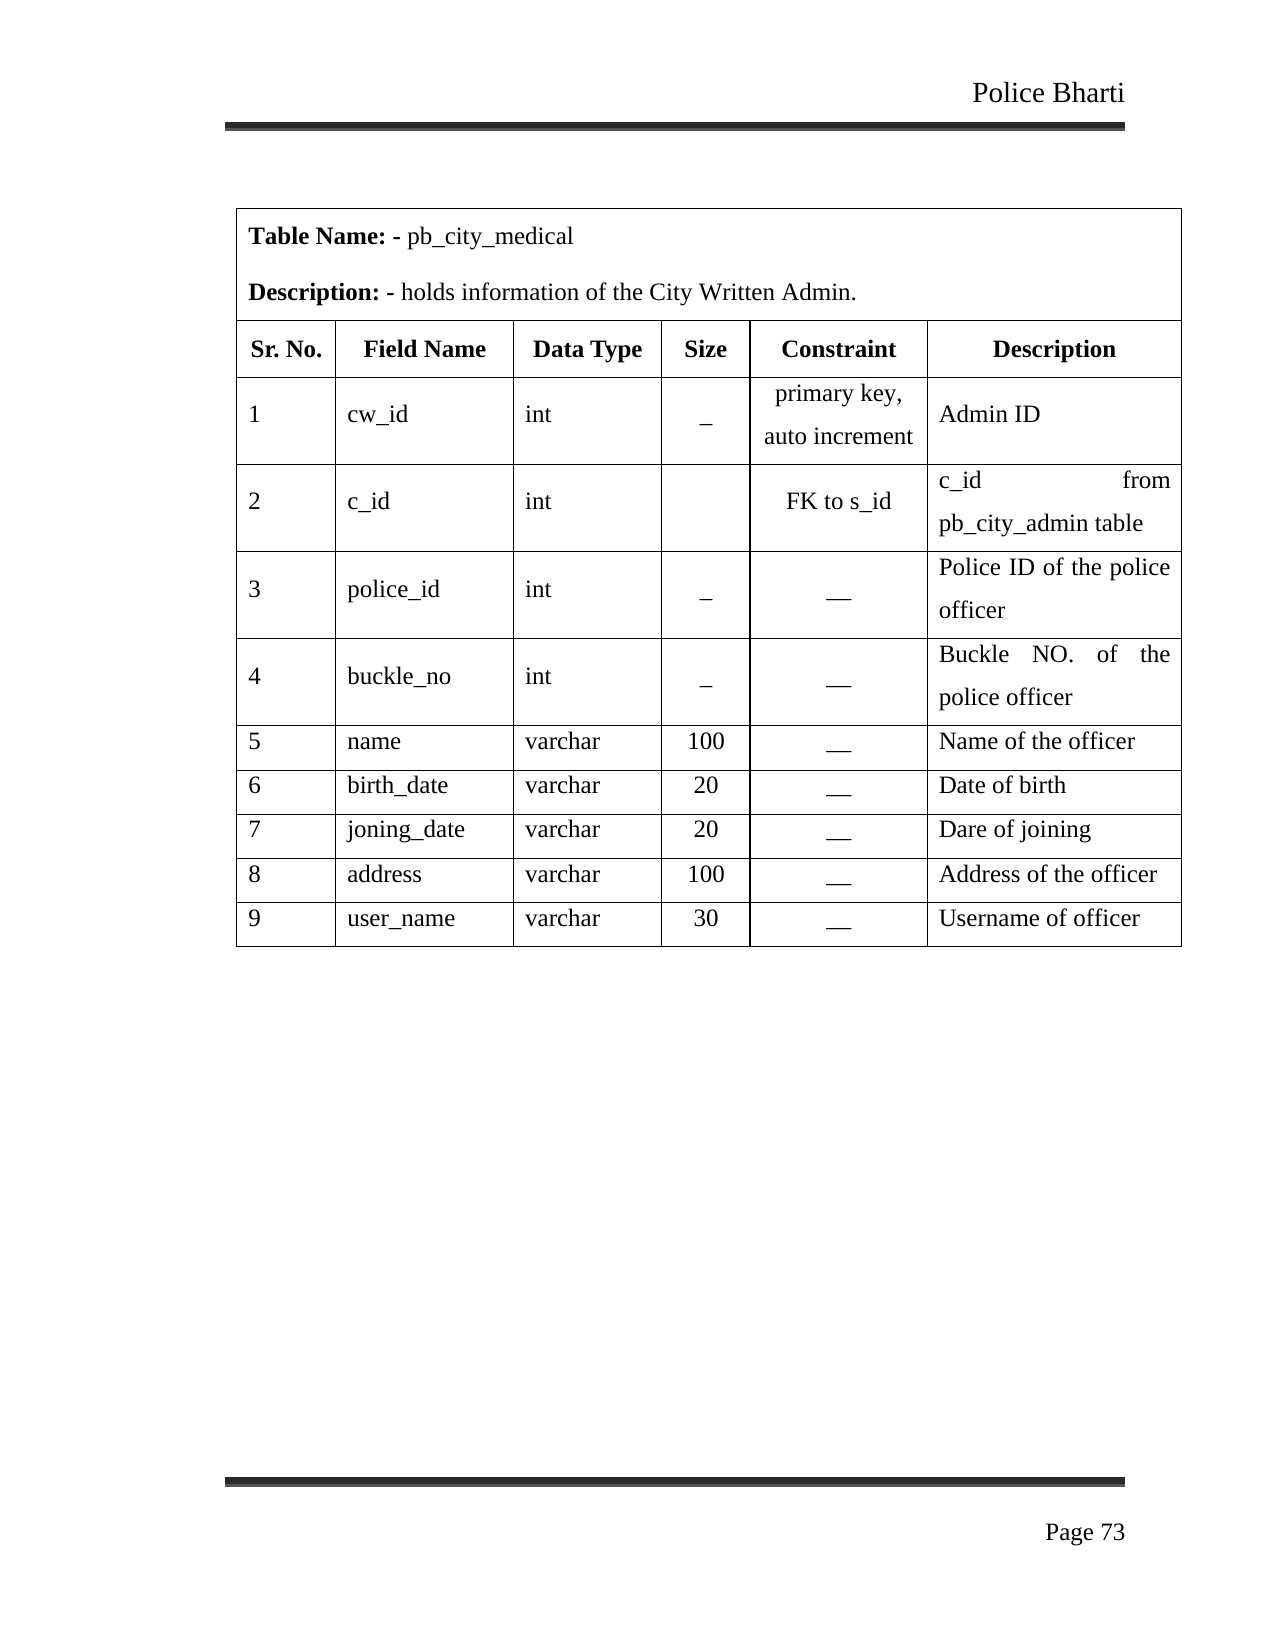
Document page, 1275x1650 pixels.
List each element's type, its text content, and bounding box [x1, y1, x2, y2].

table_cell _ [662, 378, 749, 464]
table_cell Username of officer [928, 903, 1181, 946]
table_cell 20 [662, 815, 749, 858]
table_cell _ [662, 639, 749, 725]
table_cell int [514, 465, 661, 551]
table_cell int [514, 639, 661, 725]
table_cell Admin ID [928, 378, 1181, 464]
table_cell Buckle NO. of the police officer [928, 639, 1181, 725]
table_cell Field Name [336, 321, 513, 377]
table_cell name [336, 726, 513, 769]
table_cell birth_date [336, 771, 513, 813]
table_cell Address of the officer [928, 859, 1181, 902]
table_cell 6 [237, 771, 335, 813]
table_cell Data Type [514, 321, 661, 377]
table_cell Constraint [751, 321, 927, 377]
table_cell Size [662, 321, 749, 377]
table_cell c_id from pb_city_admin table [928, 465, 1181, 551]
table_cell 9 [237, 903, 335, 946]
table_cell Sr. No. [237, 321, 335, 377]
table_cell 7 [237, 815, 335, 858]
table_cell varchar [514, 771, 661, 813]
table_cell __ [751, 552, 927, 638]
table_cell varchar [514, 815, 661, 858]
table_cell __ [751, 859, 927, 902]
table_cell varchar [514, 859, 661, 902]
table_cell Description [928, 321, 1181, 377]
table_cell int [514, 378, 661, 464]
table_cell 5 [237, 726, 335, 769]
table_cell _ [662, 552, 749, 638]
table_header Table Name: - pb_city_medical Description: - holds information of the City Written Admin. [237, 209, 1181, 320]
table_cell FK to s_id [751, 465, 927, 551]
table_cell __ [751, 726, 927, 769]
table_cell Date of birth [928, 771, 1181, 813]
table_cell 100 [662, 726, 749, 769]
table_cell __ [751, 771, 927, 813]
table_cell Name of the officer [928, 726, 1181, 769]
table_cell [662, 465, 749, 551]
table_cell int [514, 552, 661, 638]
table_cell 3 [237, 552, 335, 638]
table_cell 2 [237, 465, 335, 551]
table_cell varchar [514, 903, 661, 946]
table_cell 1 [237, 378, 335, 464]
table_cell primary key, auto increment [751, 378, 927, 464]
table_cell varchar [514, 726, 661, 769]
table_cell 20 [662, 771, 749, 813]
table_cell user_name [336, 903, 513, 946]
table_cell Police ID of the police officer [928, 552, 1181, 638]
table_cell __ [751, 639, 927, 725]
table_cell __ [751, 903, 927, 946]
table_cell 4 [237, 639, 335, 725]
table_cell 8 [237, 859, 335, 902]
table_cell address [336, 859, 513, 902]
table_cell __ [751, 815, 927, 858]
table_cell c_id [336, 465, 513, 551]
table_cell 30 [662, 903, 749, 946]
table_cell Dare of joining [928, 815, 1181, 858]
table_cell buckle_no [336, 639, 513, 725]
table_cell cw_id [336, 378, 513, 464]
table_cell police_id [336, 552, 513, 638]
table_cell joning_date [336, 815, 513, 858]
table_cell 100 [662, 859, 749, 902]
